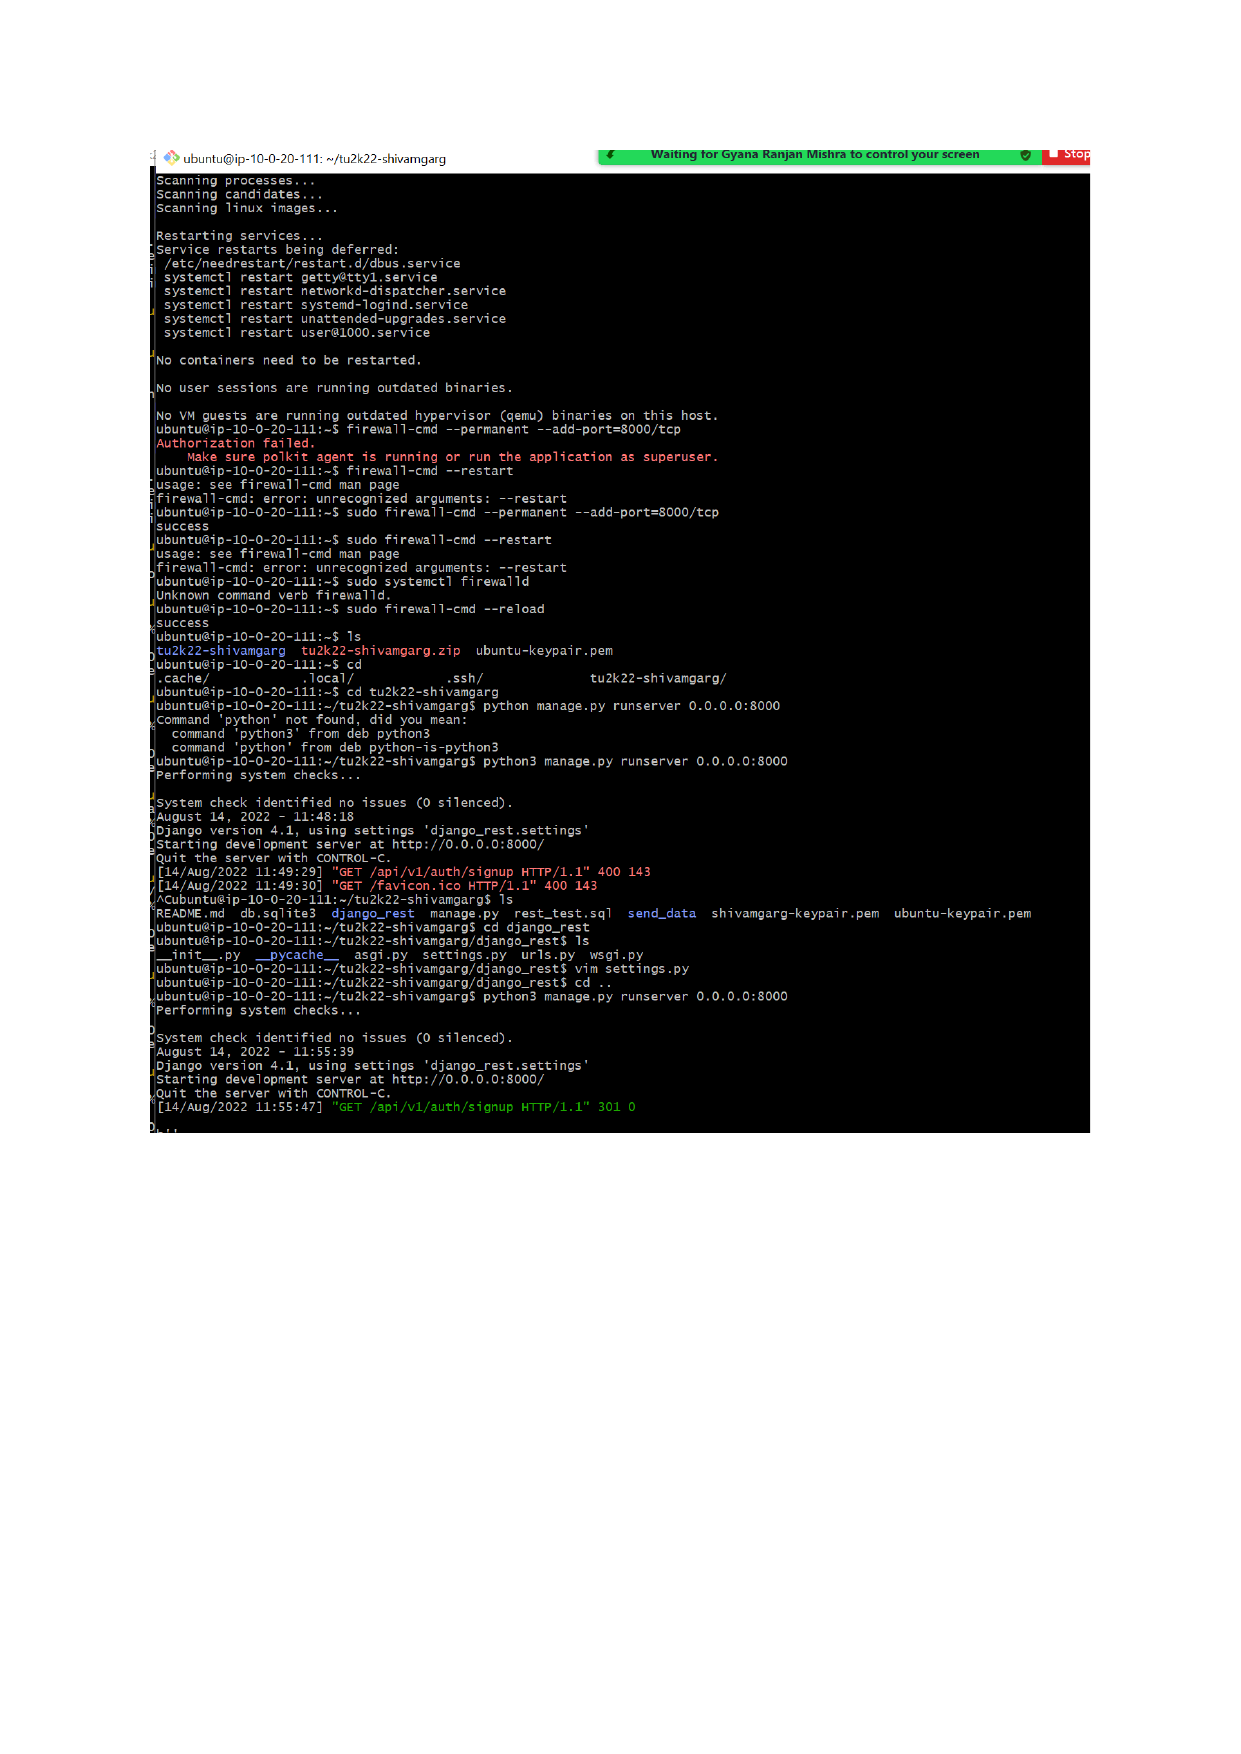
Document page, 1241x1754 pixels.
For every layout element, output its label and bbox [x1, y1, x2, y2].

picture [150, 150, 1091, 1133]
